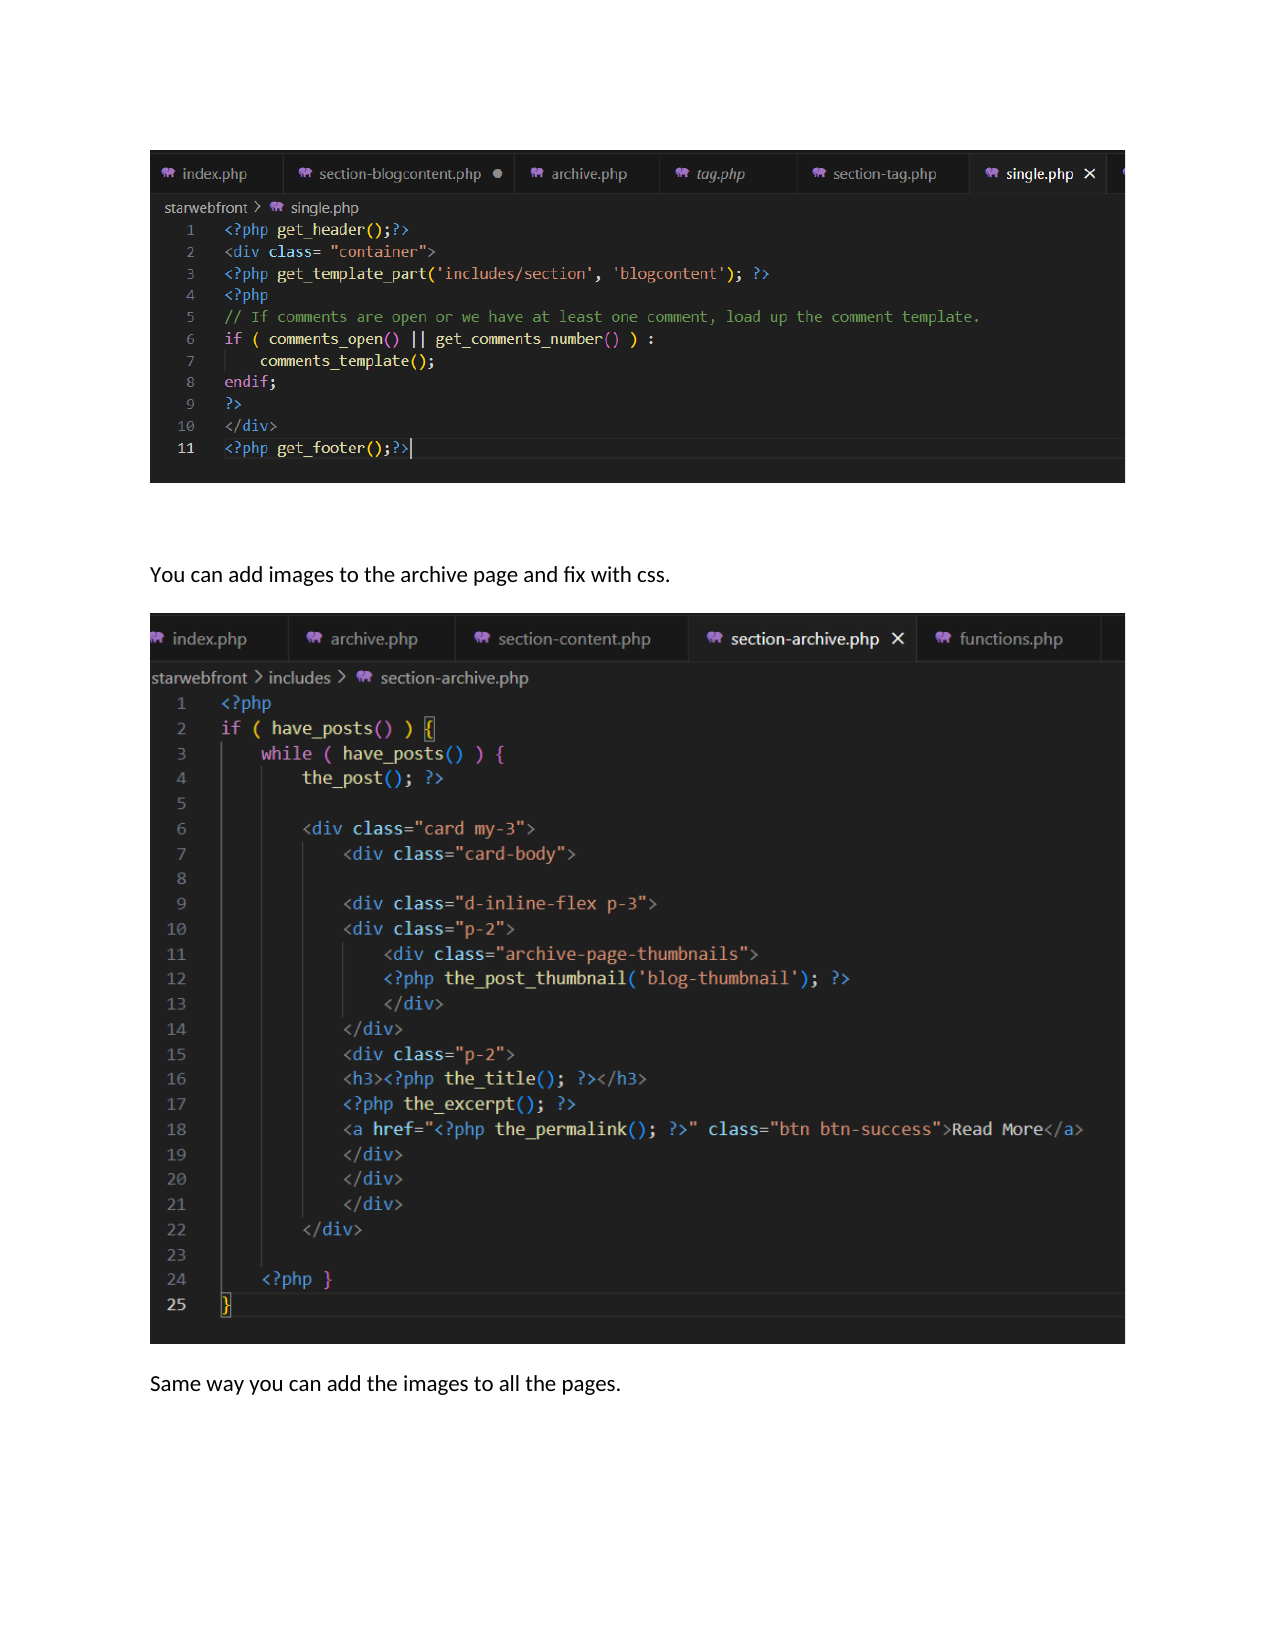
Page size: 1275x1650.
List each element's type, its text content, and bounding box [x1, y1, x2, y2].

text You can add images to the archive page and fix with css. [150, 560, 1125, 588]
picture [150, 613, 1125, 1344]
text Same way you can add the images to all the pages. [150, 1369, 1125, 1397]
picture [150, 150, 1125, 483]
